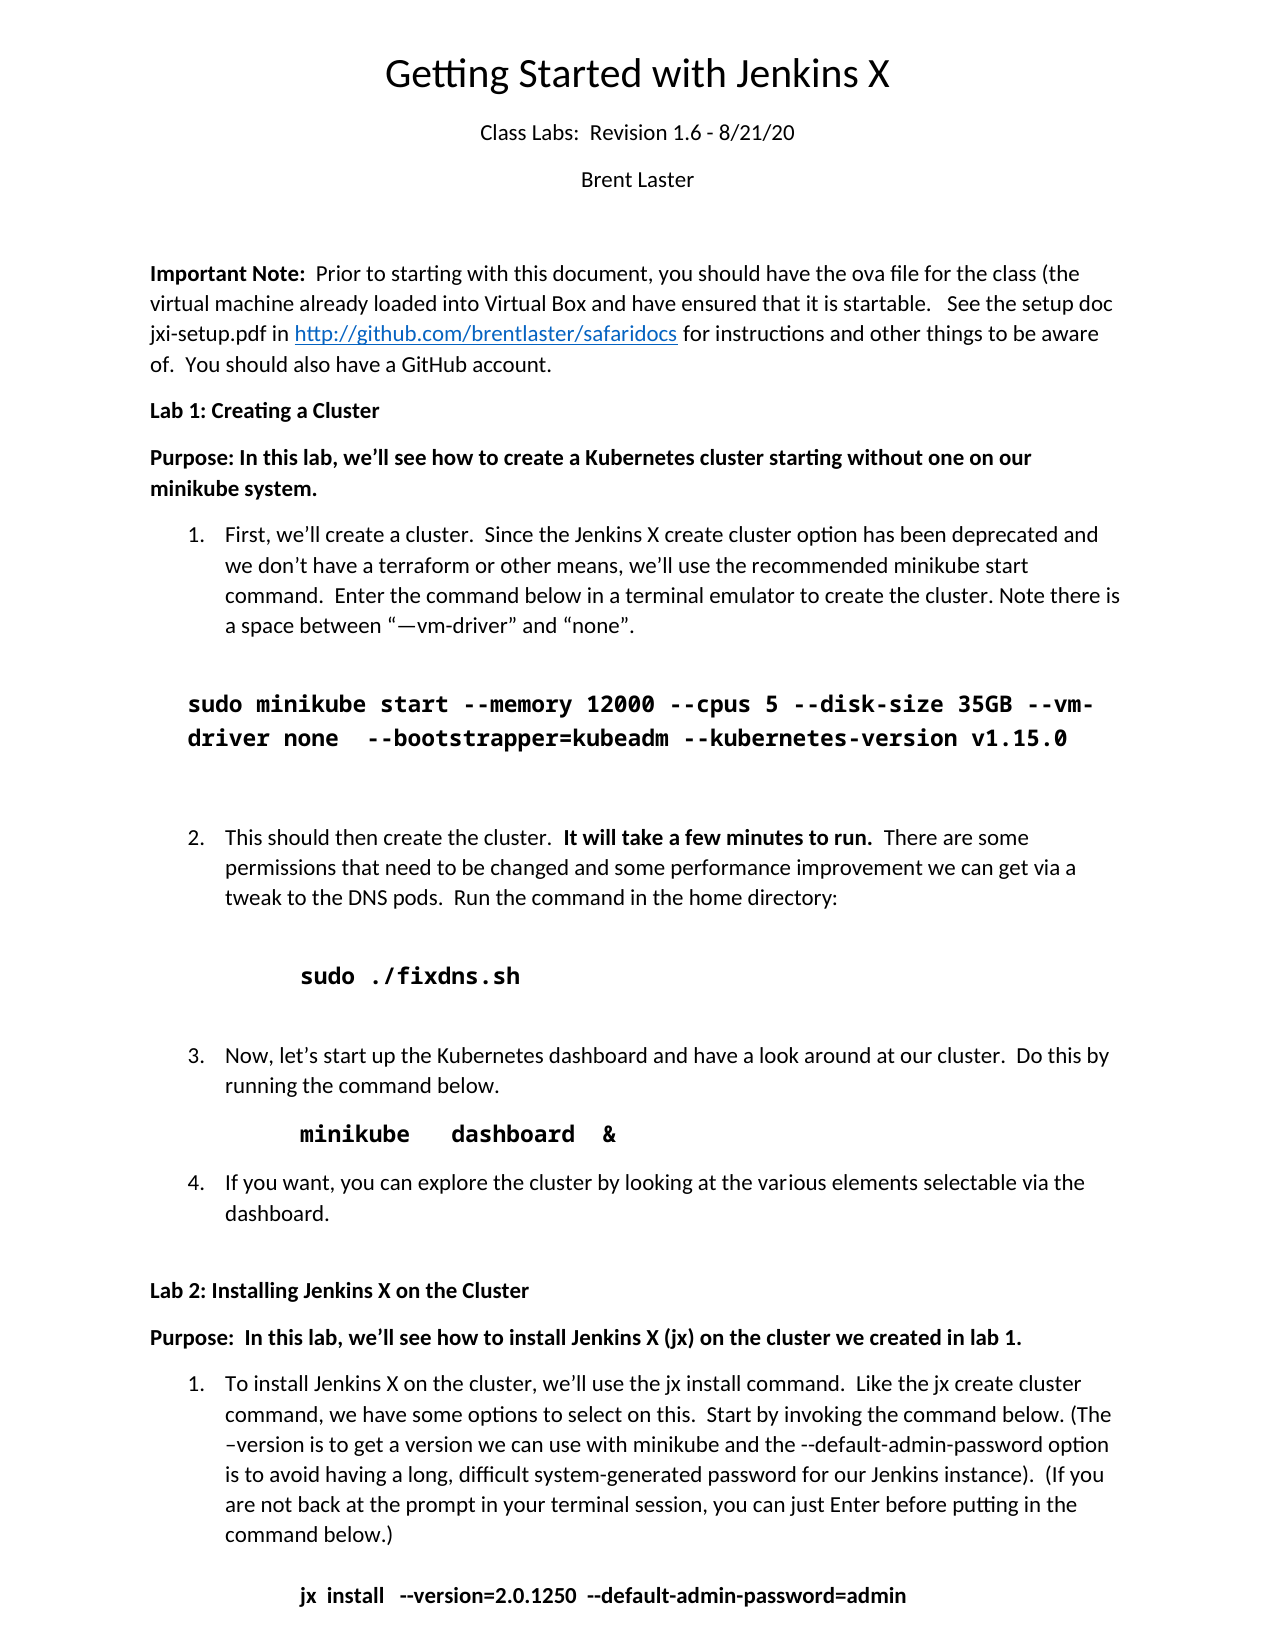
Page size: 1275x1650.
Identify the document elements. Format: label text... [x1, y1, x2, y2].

text sudo ./fixdns.sh [300, 960, 1125, 992]
text Brent Laster [150, 165, 1125, 193]
text minikube dashboard & [300, 1118, 1125, 1149]
text Getting Started with Jenkins X [150, 47, 1125, 98]
list This should then create the cluster. It will take a few minutes to run. There are some permissions that need to be changed and some performance improvement we can get via a tweak to the DNS pods. Run the command in the home directory: [187, 823, 1125, 911]
text sudo minikube start --memory 12000 --cpus 5 --disk-size 35GB --vm-driver none --bootstrapper=kubeadm --kubernetes-version v1.15.0 [187, 688, 1125, 753]
list Now, let’s start up the Kubernetes dashboard and have a look around at our cluster. Do this by running the command below. [187, 1041, 1125, 1099]
text Lab 1: Creating a Cluster [150, 397, 1125, 424]
text Lab 2: Installing Jenkins X on the Cluster [150, 1276, 1125, 1304]
text Important Note: Prior to starting with this document, you should have the ova file for the class (the virtual machine already loaded into Virtual Box and have ensured that it is startable. See the setup doc jxi-setup.pdf in http://github.com/brentlaster/safaridocs for instructions and other things to be aware of. You should also have a GitHub account. [150, 259, 1125, 378]
list If you want, you can explore the cluster by looking at the various elements selectable via the dashboard. [187, 1168, 1125, 1227]
list To install Jenkins X on the cluster, we’ll use the jx install command. Like the jx create cluster command, we have some options to select on this. Start by invoking the command below. (The –version is to get a version we can use with minikube and the --default-admin-password option is to avoid having a long, difficult system-generated password for our Jenkins instance). (If you are not back at the prompt in your terminal session, you can just Enter before putting in the command below.) [187, 1369, 1125, 1548]
text Purpose: In this lab, we’ll see how to create a Kubernetes cluster starting without one on our minikube system. [150, 443, 1125, 502]
text Class Labs: Revision 1.6 - 8/21/20 [150, 118, 1125, 146]
list jx install --version=2.0.1250 --default-admin-password=admin [300, 1581, 1125, 1609]
list First, we’ll create a cluster. Since the Jenkins X create cluster option has been deprecated and we don’t have a terraform or other means, we’ll use the recommended minikube start command. Enter the command below in a terminal emulator to create the cluster. Note there is a space between “—vm-driver” and “none”. [187, 521, 1125, 639]
text Purpose: In this lab, we’ll see how to install Jenkins X (jx) on the cluster we created in lab 1. [150, 1323, 1125, 1351]
